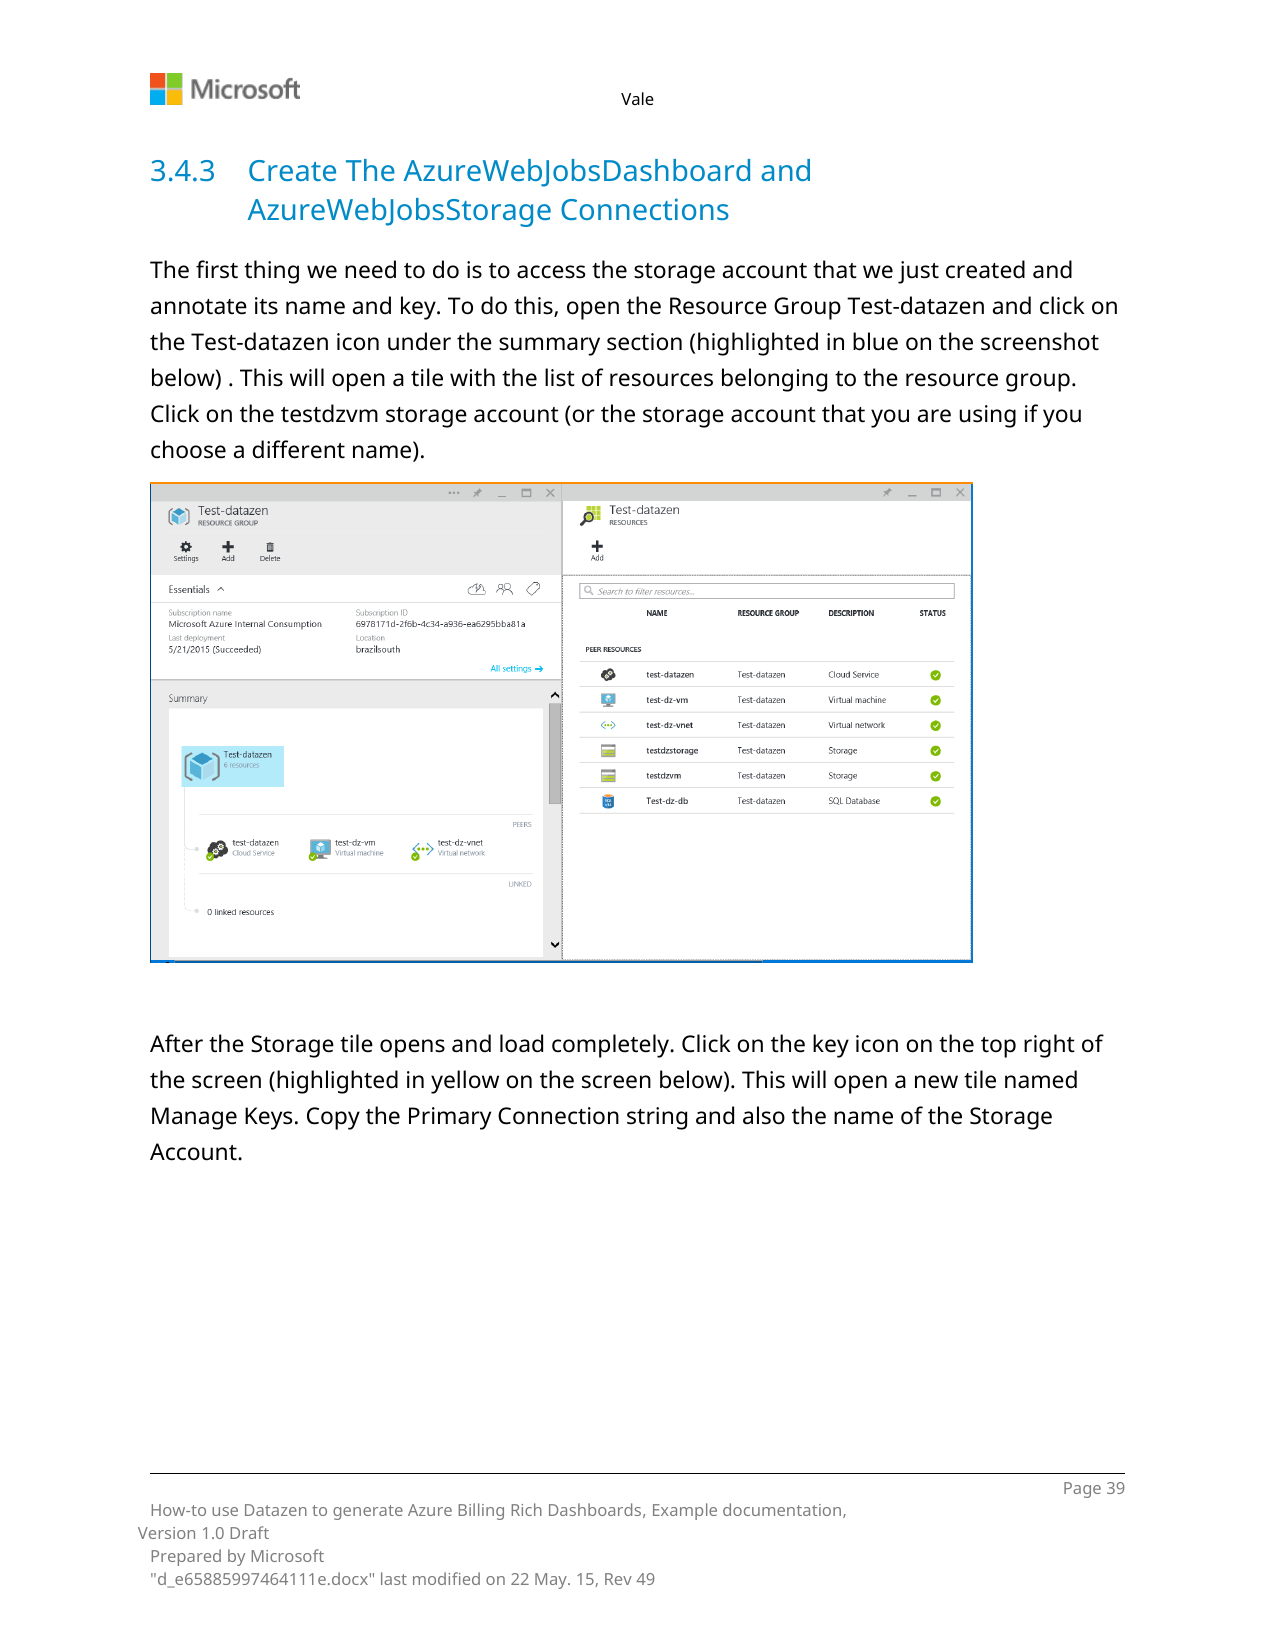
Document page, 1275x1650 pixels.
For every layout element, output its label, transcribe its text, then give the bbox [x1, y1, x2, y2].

text After the Storage tile opens and load completely. Click on the key icon on the top right of the screen (highlighted in yellow on the screen below). This will open a new tile named Manage Keys. Copy the Primary Connection string and also the name of the Storage Account. [150, 1028, 1125, 1167]
picture [150, 73, 300, 106]
picture [150, 482, 973, 963]
text The first thing we need to do is to access the storage account that we just created and annotate its name and key. To do this, open the Resource Group Test-datazen and click on the Test-datazen icon under the summary section (highlighted in blue on the screenshot below) . This will open a tile with the list of resources belonging to the resource group. Click on the testdzvm storage account (or the storage account that you are using if you choose a different name). [150, 254, 1125, 465]
subtitle Create The AzureWebJobsDashboard and AzureWebJobsStorage Connections [150, 150, 1125, 229]
